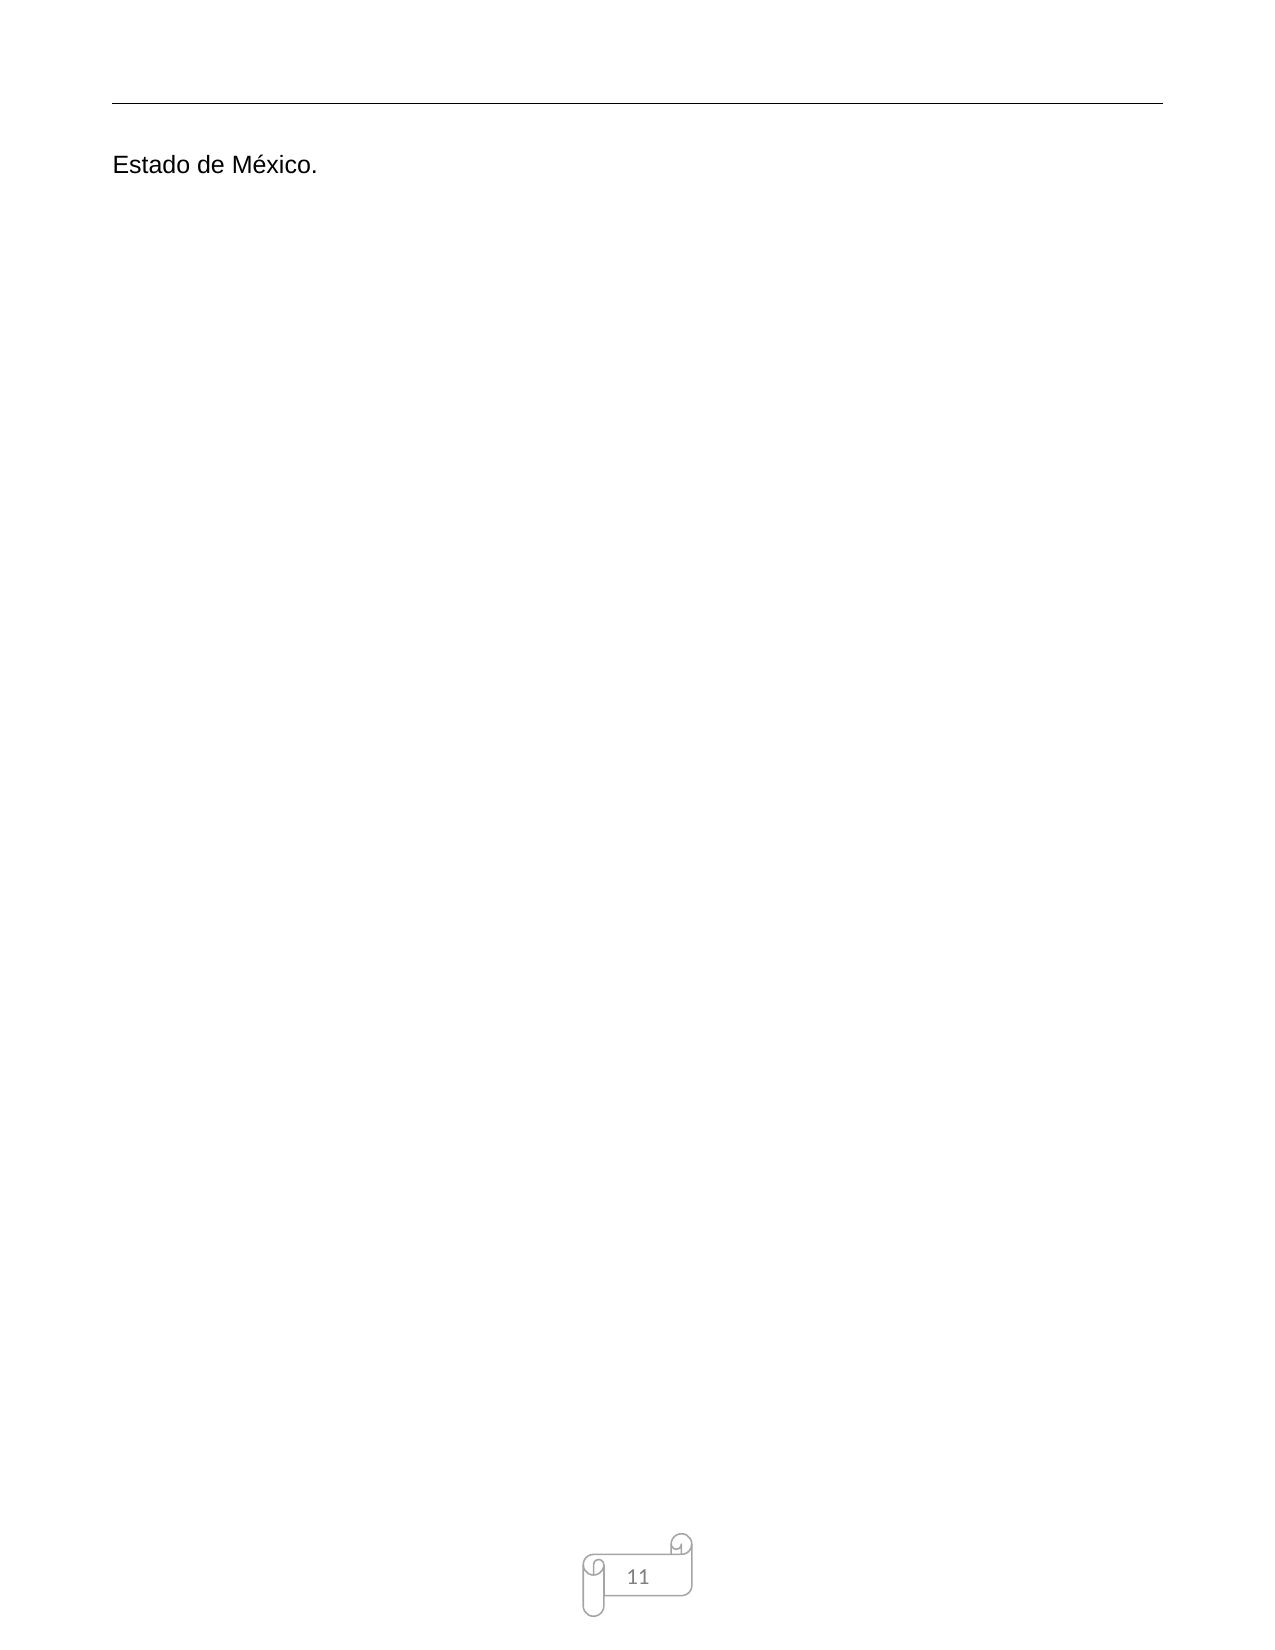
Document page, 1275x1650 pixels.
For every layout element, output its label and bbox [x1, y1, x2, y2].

text [112, 150, 1163, 179]
